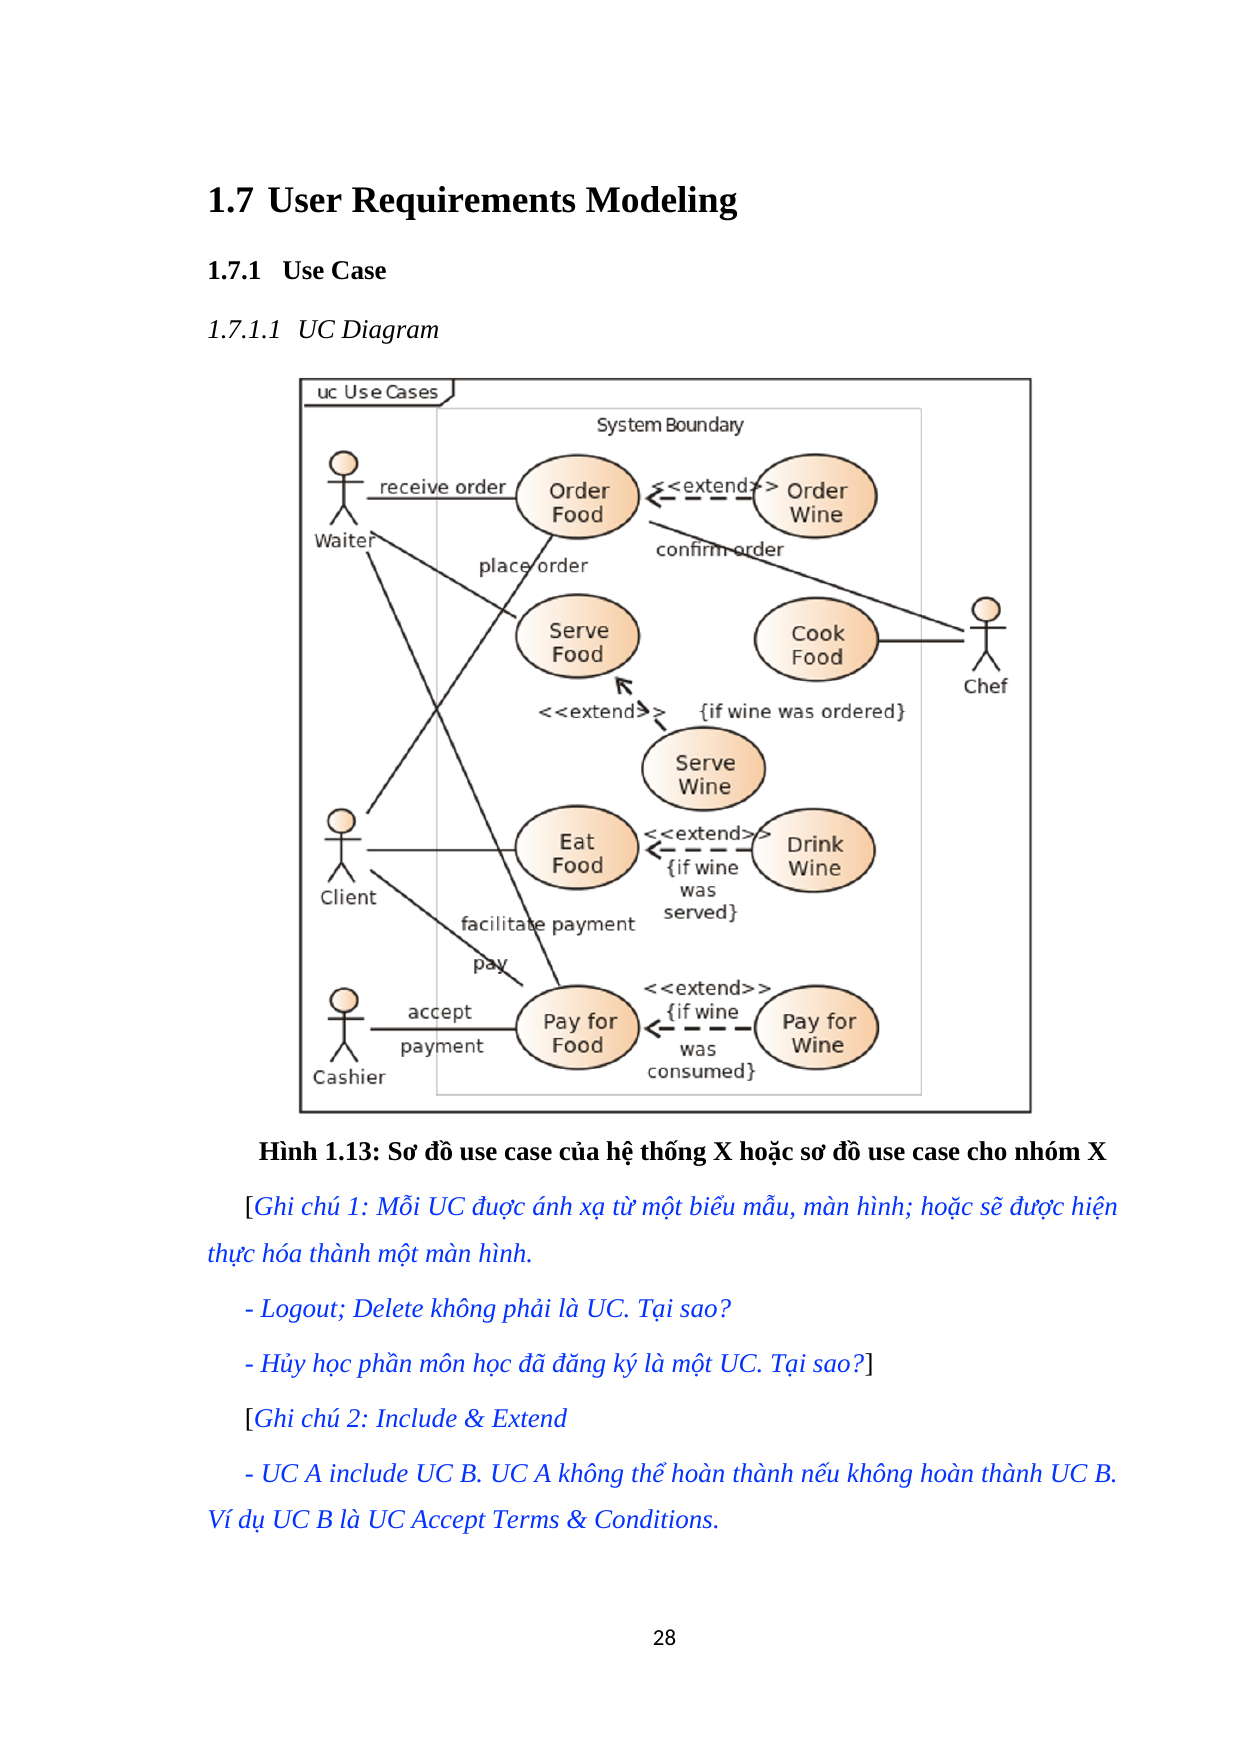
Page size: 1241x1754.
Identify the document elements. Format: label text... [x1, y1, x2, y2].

text - Hủy học phần môn học đã đăng ký là một UC. Tại sao?] [207, 1347, 1122, 1378]
text [Ghi chú 2: Include & Extend [207, 1402, 1122, 1433]
subtitle User Requirements Modeling [207, 177, 1122, 220]
text Hình 1.13: Sơ đồ use case của hệ thống X hoặc sơ đồ use case cho nhóm X [207, 1135, 1122, 1166]
text - Logout; Delete không phải là UC. Tại sao? [207, 1292, 1122, 1323]
subtitle UC Diagram [207, 313, 1122, 344]
subtitle Use Case [207, 254, 1122, 285]
text [Ghi chú 1: Mỗi UC đuợc ánh xạ từ một biểu mẫu, màn hình; hoặc sẽ được hiện thực hóa thành một màn hình. [207, 1190, 1122, 1268]
picture [292, 372, 1037, 1117]
text - UC A include UC B. UC A không thể hoàn thành nếu không hoàn thành UC B. Ví dụ UC B là UC Accept Terms & Conditions. [207, 1457, 1122, 1534]
